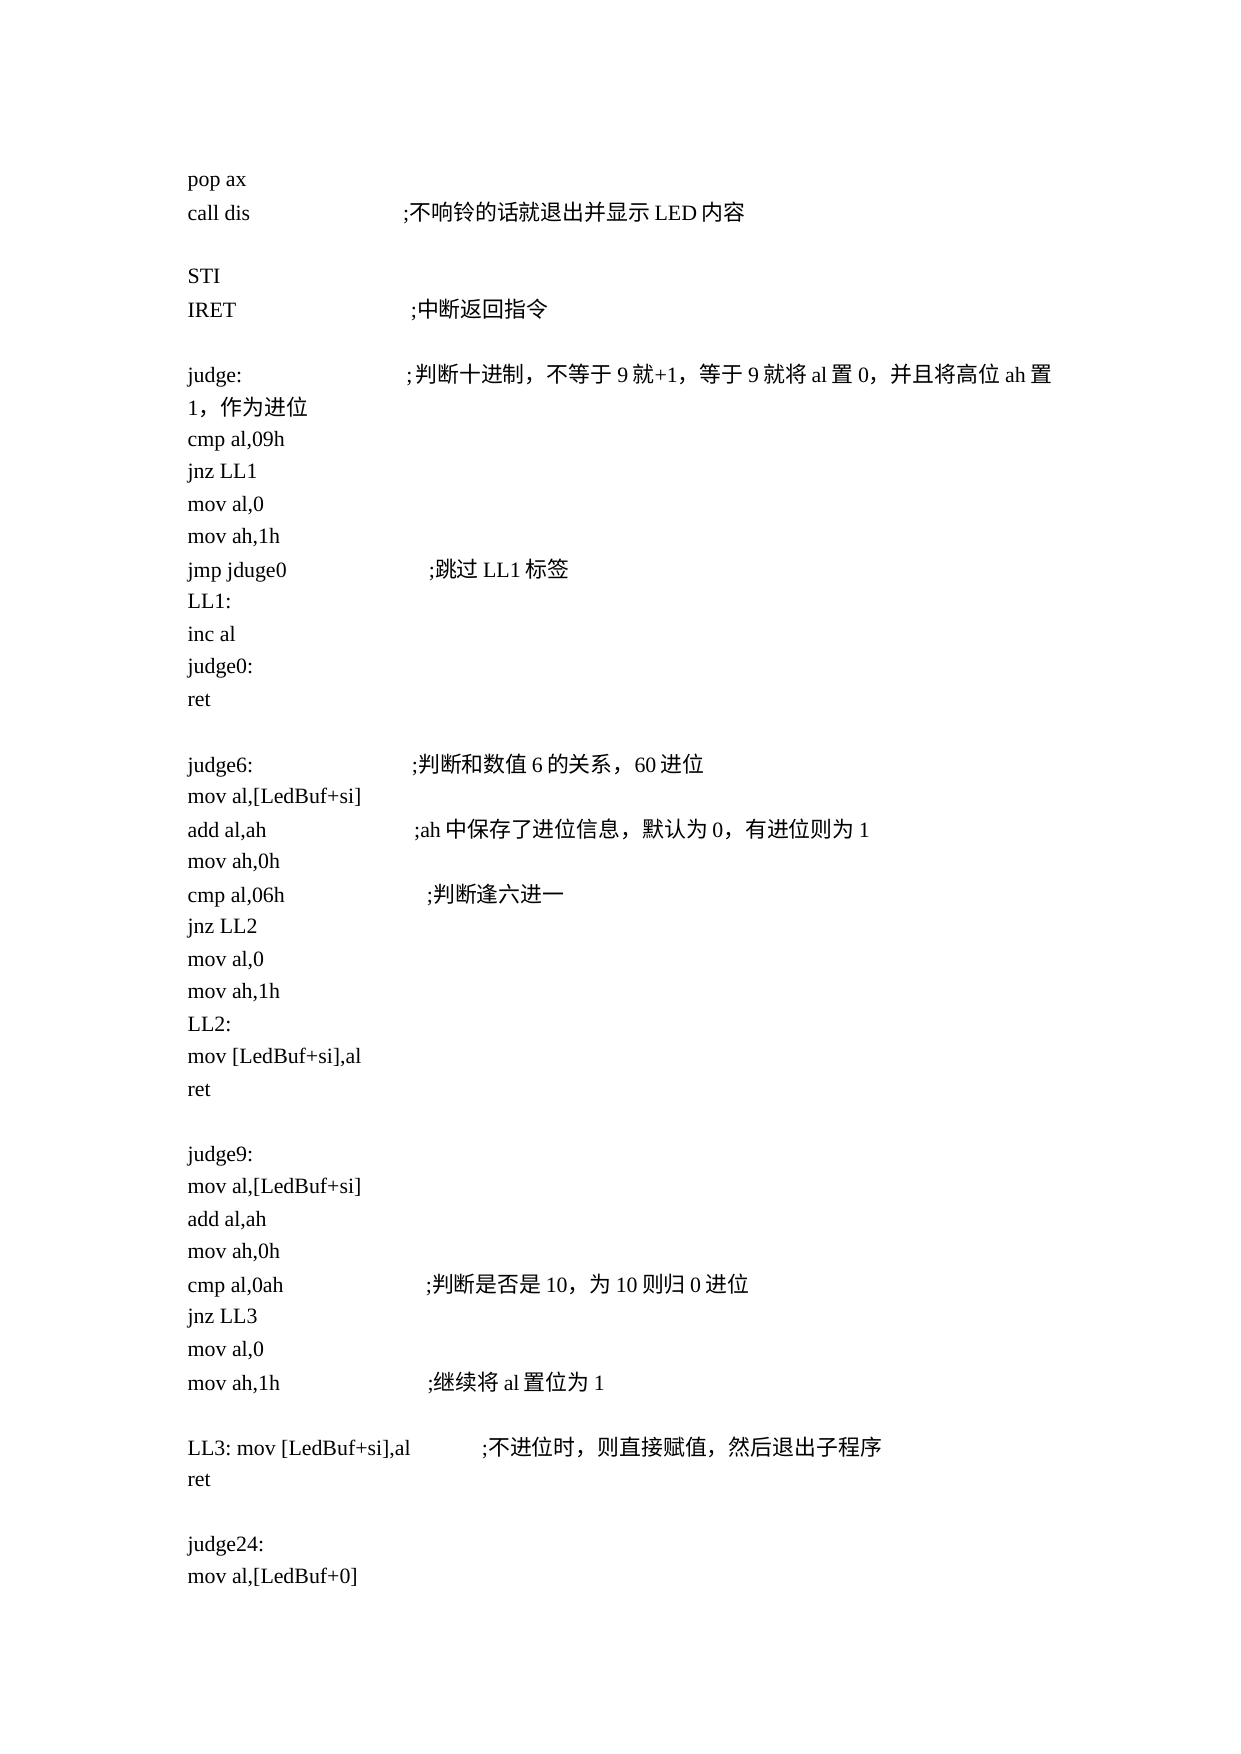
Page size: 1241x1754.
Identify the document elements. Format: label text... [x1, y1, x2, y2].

text jnz LL3 [187, 1299, 1053, 1332]
text mov al,0 [187, 942, 1053, 974]
text mov ah,0h [187, 1234, 1053, 1267]
text call dis ;不响铃的话就退出并显示LED内容 [187, 194, 1053, 227]
text judge9: [187, 1137, 1053, 1169]
text mov al,0 [187, 1332, 1053, 1364]
text judge: ;判断十进制，不等于9就+1，等于9就将al置0，并且将高位ah置1，作为进位 [187, 357, 1053, 422]
text mov al,0 [187, 487, 1053, 519]
text judge6: ;判断和数值6的关系，60进位 [187, 747, 1053, 779]
text judge24: [187, 1527, 1053, 1559]
text ret [187, 1462, 1053, 1494]
text judge0: [187, 649, 1053, 682]
text cmp al,06h ;判断逢六进一 [187, 877, 1053, 909]
text STI [187, 259, 1053, 292]
text cmp al,09h [187, 422, 1053, 454]
text jnz LL2 [187, 909, 1053, 942]
text LL2: [187, 1007, 1053, 1039]
text IRET ;中断返回指令 [187, 292, 1053, 324]
text mov [LedBuf+si],al [187, 1039, 1053, 1072]
text mov al,[LedBuf+si] [187, 1169, 1053, 1202]
text jmp jduge0 ;跳过LL1标签 [187, 552, 1053, 584]
text mov ah,1h ;继续将al置位为1 [187, 1364, 1053, 1397]
text LL1: [187, 584, 1053, 617]
text mov ah,1h [187, 974, 1053, 1007]
text cmp al,0ah ;判断是否是10，为10则归0进位 [187, 1267, 1053, 1299]
text mov al,[LedBuf+si] [187, 779, 1053, 812]
text mov ah,0h [187, 844, 1053, 877]
text jnz LL1 [187, 454, 1053, 487]
text LL3: mov [LedBuf+si],al ;不进位时，则直接赋值，然后退出子程序 [187, 1429, 1053, 1462]
text ret [187, 682, 1053, 714]
text inc al [187, 617, 1053, 649]
text mov ah,1h [187, 519, 1053, 552]
text ret [187, 1072, 1053, 1104]
text pop ax [187, 162, 1053, 194]
text add al,ah [187, 1202, 1053, 1234]
text add al,ah ;ah中保存了进位信息，默认为0，有进位则为1 [187, 812, 1053, 844]
text mov al,[LedBuf+0] [187, 1559, 1053, 1592]
